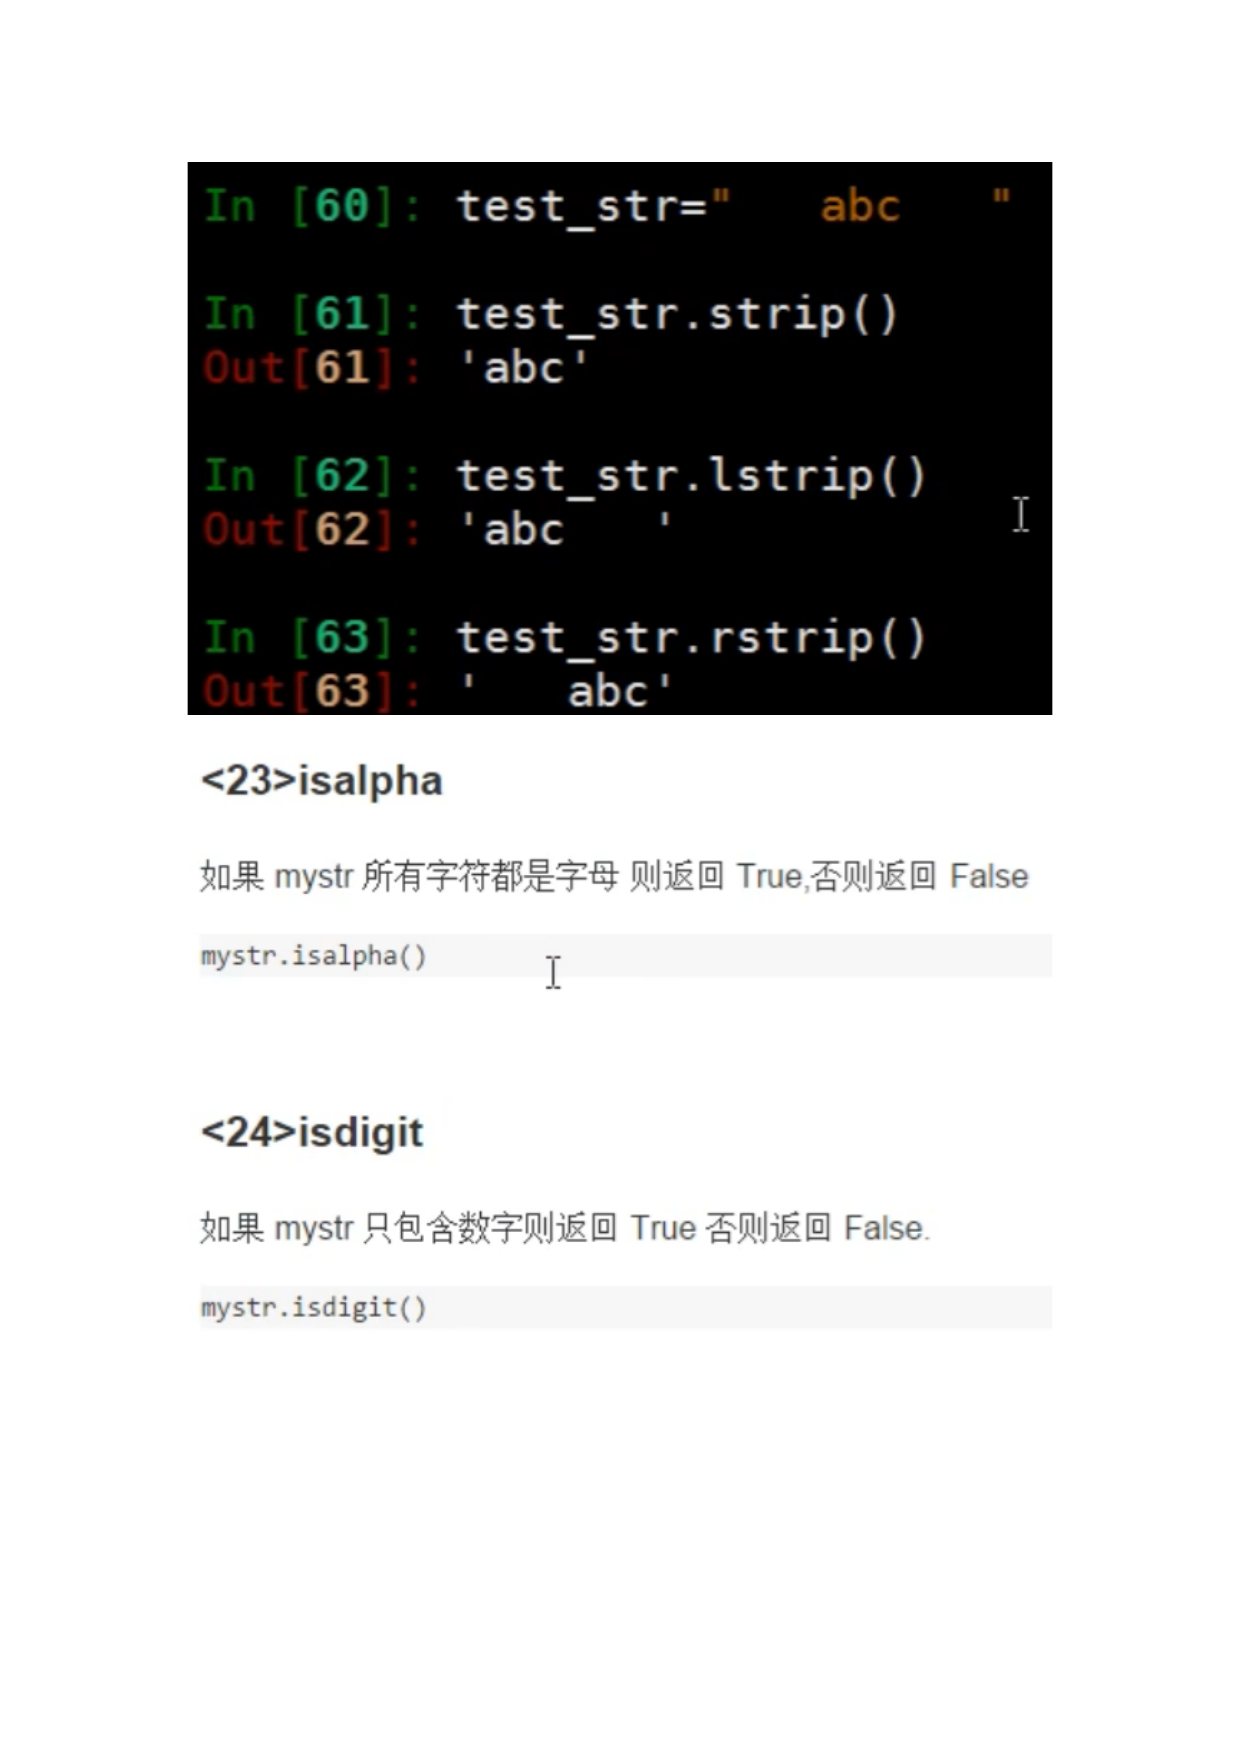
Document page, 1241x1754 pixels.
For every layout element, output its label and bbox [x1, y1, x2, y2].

picture [187, 162, 1053, 715]
picture [187, 747, 1053, 1393]
